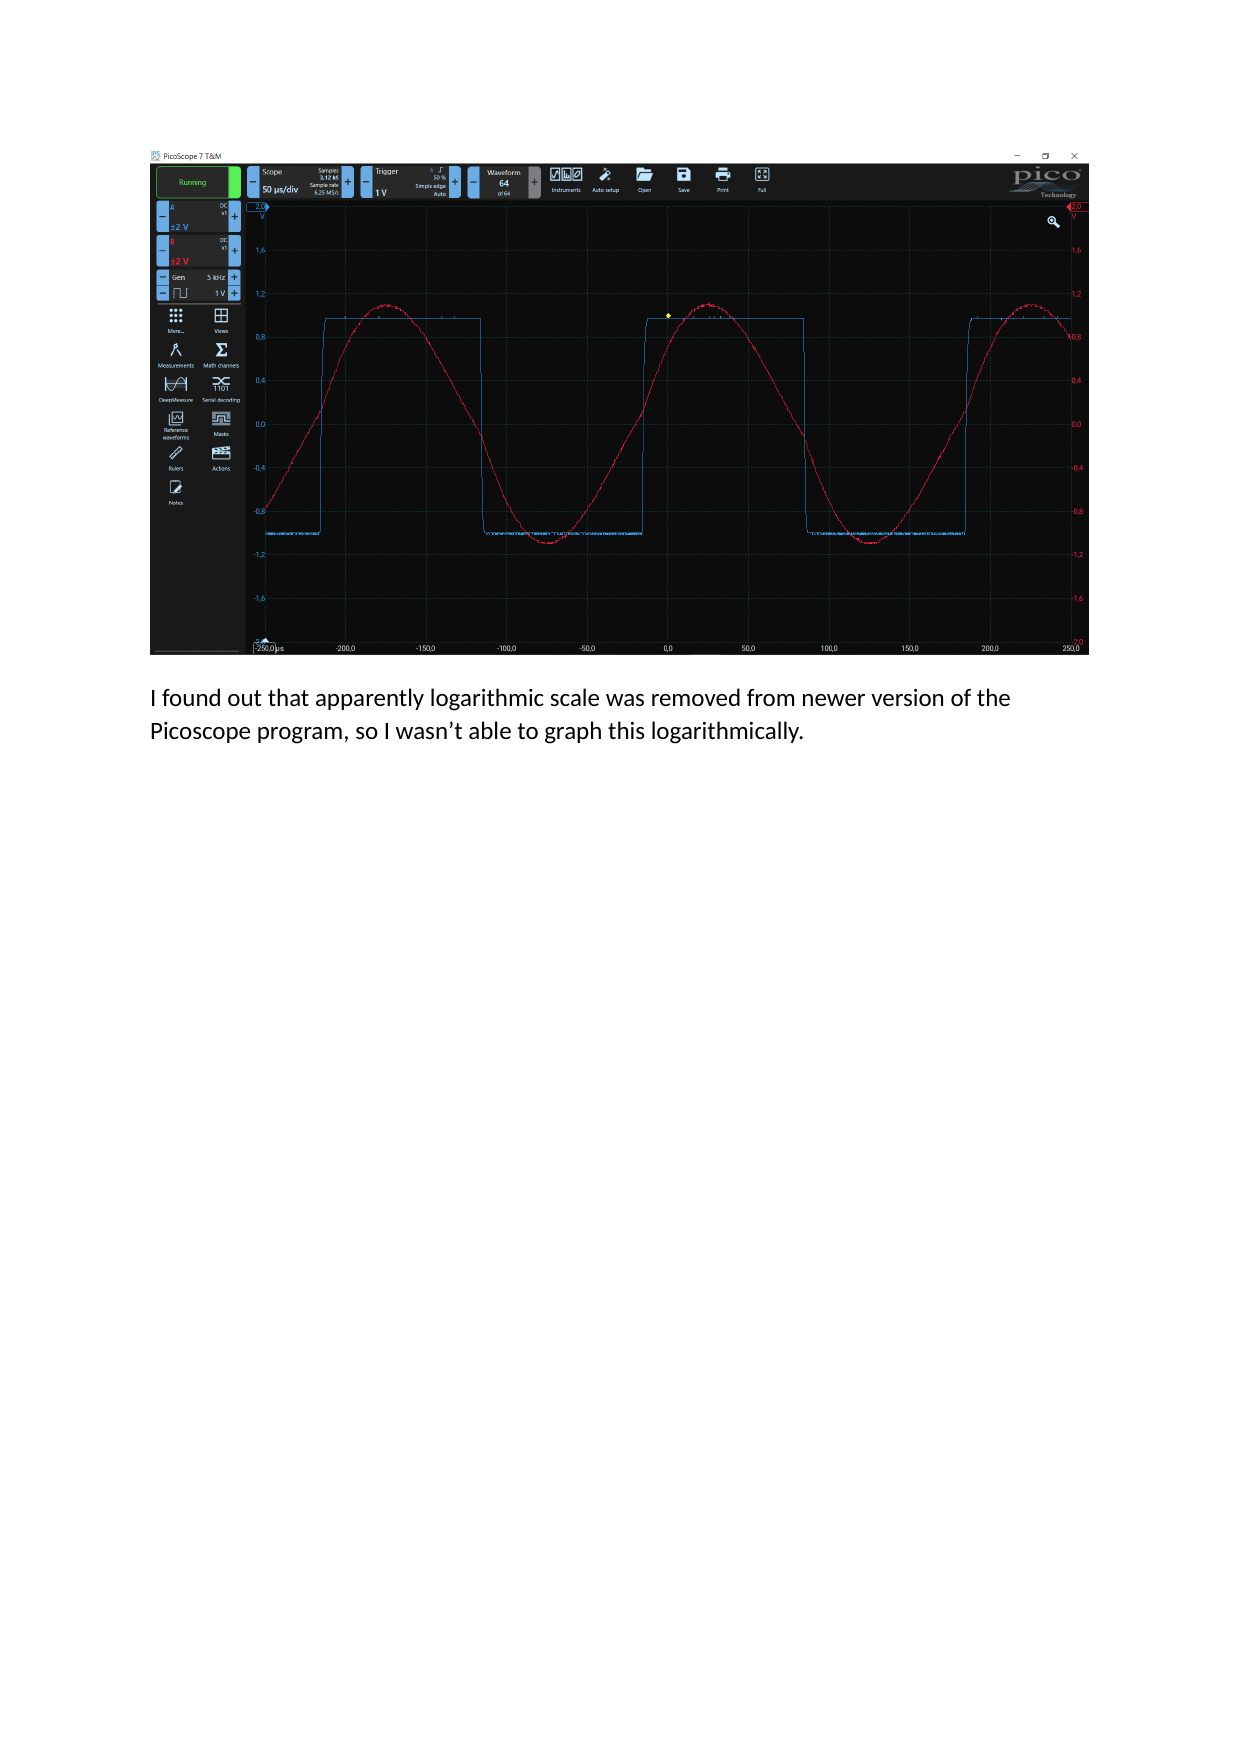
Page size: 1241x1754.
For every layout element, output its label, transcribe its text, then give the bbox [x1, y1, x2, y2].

text I found out that apparently logarithmic scale was removed from newer version of the Picoscope program, so I wasn’t able to graph this logarithmically. [150, 682, 1090, 745]
picture [150, 150, 1089, 655]
